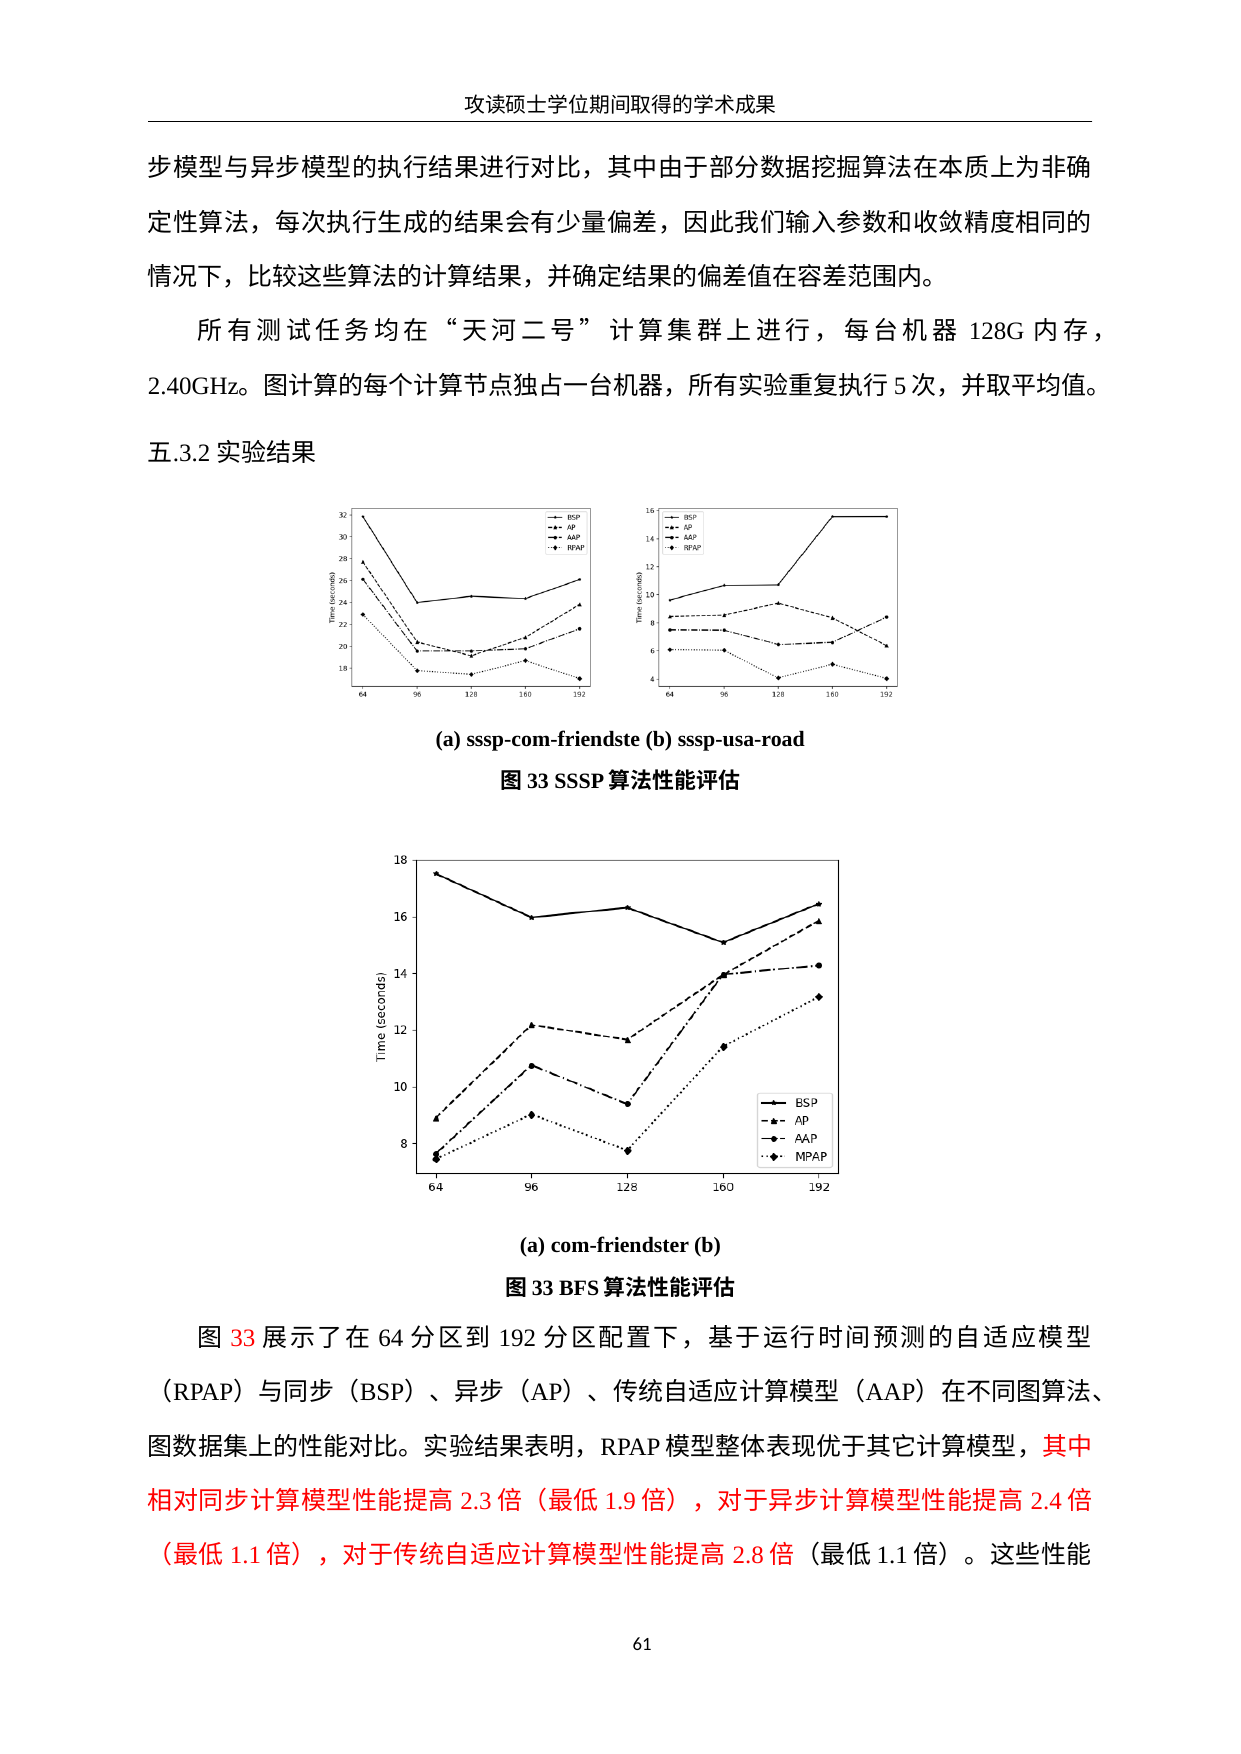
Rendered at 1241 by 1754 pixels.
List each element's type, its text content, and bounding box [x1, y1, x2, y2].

picture [348, 810, 892, 1218]
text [148, 1317, 1092, 1571]
text (a) sssp-com-friendste (b) sssp-usa-road [148, 726, 1092, 751]
text 图33 BFS算法性能评估 [148, 1270, 1092, 1301]
subtitle 实验结果 [148, 432, 1092, 468]
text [148, 148, 1092, 293]
text (a) com-friendster (b) [148, 1232, 1092, 1257]
text 图33 SSSP算法性能评估 [148, 763, 1092, 795]
picture [313, 480, 928, 712]
text 所有测试任务均在“天河二号”计算集群上进行，每台机器128G内存，2.40GHz。图计算的每个计算节点独占一台机器，所有实验重复执行5次，并取平均值。 [148, 311, 1092, 401]
